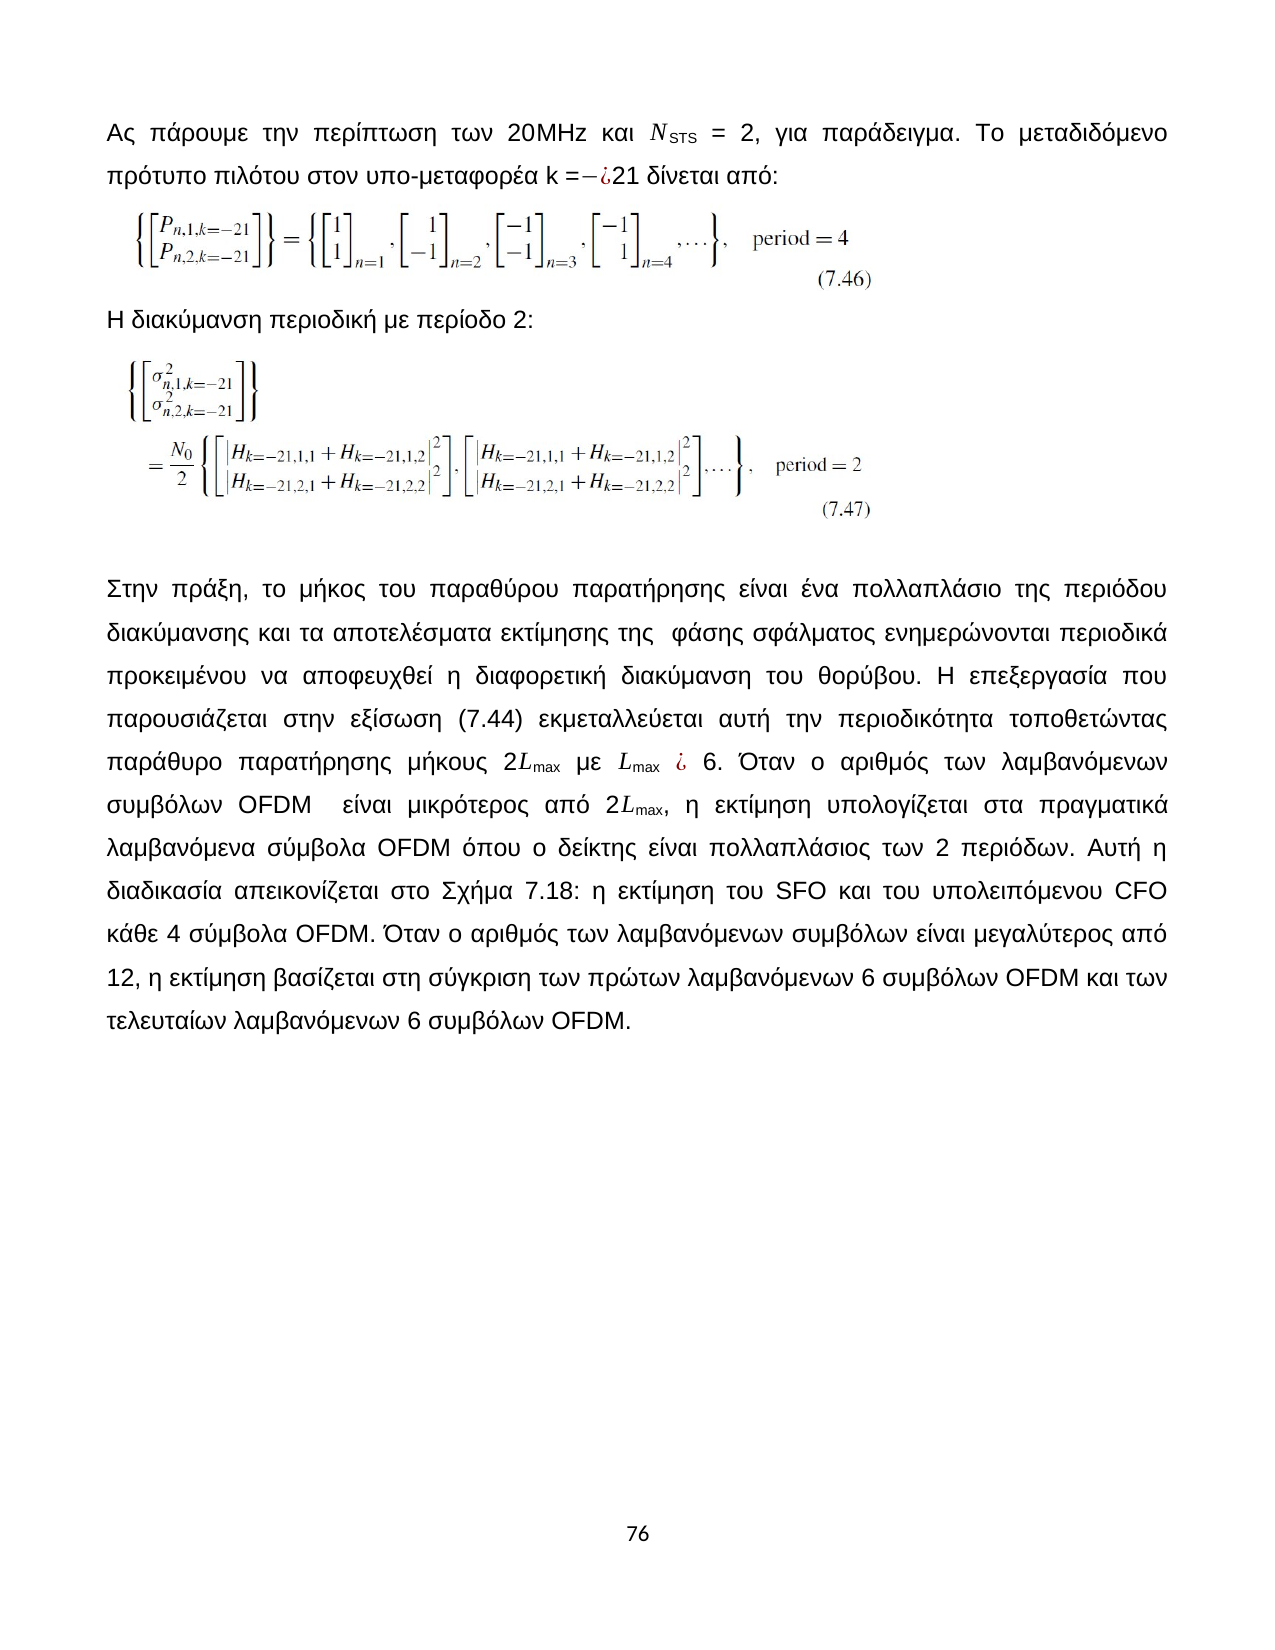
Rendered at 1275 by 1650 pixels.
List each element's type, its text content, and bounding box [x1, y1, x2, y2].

text Στην πράξη, το μήκος του παραθύρου παρατήρησης είναι ένα πολλαπλάσιο της περιόδου διακύμανσης και τα αποτελέσματα εκτίμησης της φάσης σφάλματος ενημερώνονται περιοδικά προκειμένου να αποφευχθεί η διαφορετική διακύμανση του θορύβου. Η επεξεργασία που παρουσιάζεται στην εξίσωση (7.44) εκμεταλλεύεται αυτή την περιοδικότητα τοποθετώντας παράθυρο παρατήρησης μήκους 2max με max 6. Όταν ο αριθμός των λαμβανόμενων συμβόλων OFDM είναι μικρότερος από 2max, η εκτίμηση υπολογίζεται στα πραγματικά λαμβανόμενα σύμβολα OFDM όπου ο δείκτης είναι πολλαπλάσιος των 2 περιόδων. Αυτή η διαδικασία απεικονίζεται στο Σχήμα 7.18: η εκτίμηση του SFO και του υπολειπόμενου CFO κάθε 4 σύμβολα OFDM. Όταν ο αριθμός των λαμβανόμενων συμβόλων είναι μεγαλύτερος από 12, η εκτίμηση βασίζεται στη σύγκριση των πρώτων λαμβανόμενων 6 συμβόλων OFDM και των τελευταίων λαμβανόμενων 6 συμβόλων OFDM. [106, 574, 1169, 1034]
picture [106, 347, 970, 519]
picture [106, 204, 972, 291]
text H διακύμανση περιοδική με περίοδο 2: [106, 305, 1169, 333]
text Ας πάρουμε την περίπτωση των 20MHz και STS = 2, για παράδειγμα. Το μεταδιδόμενο πρότυπο πιλότου στον υπο-μεταφορέα k =21 δίνεται από: [106, 118, 1169, 190]
